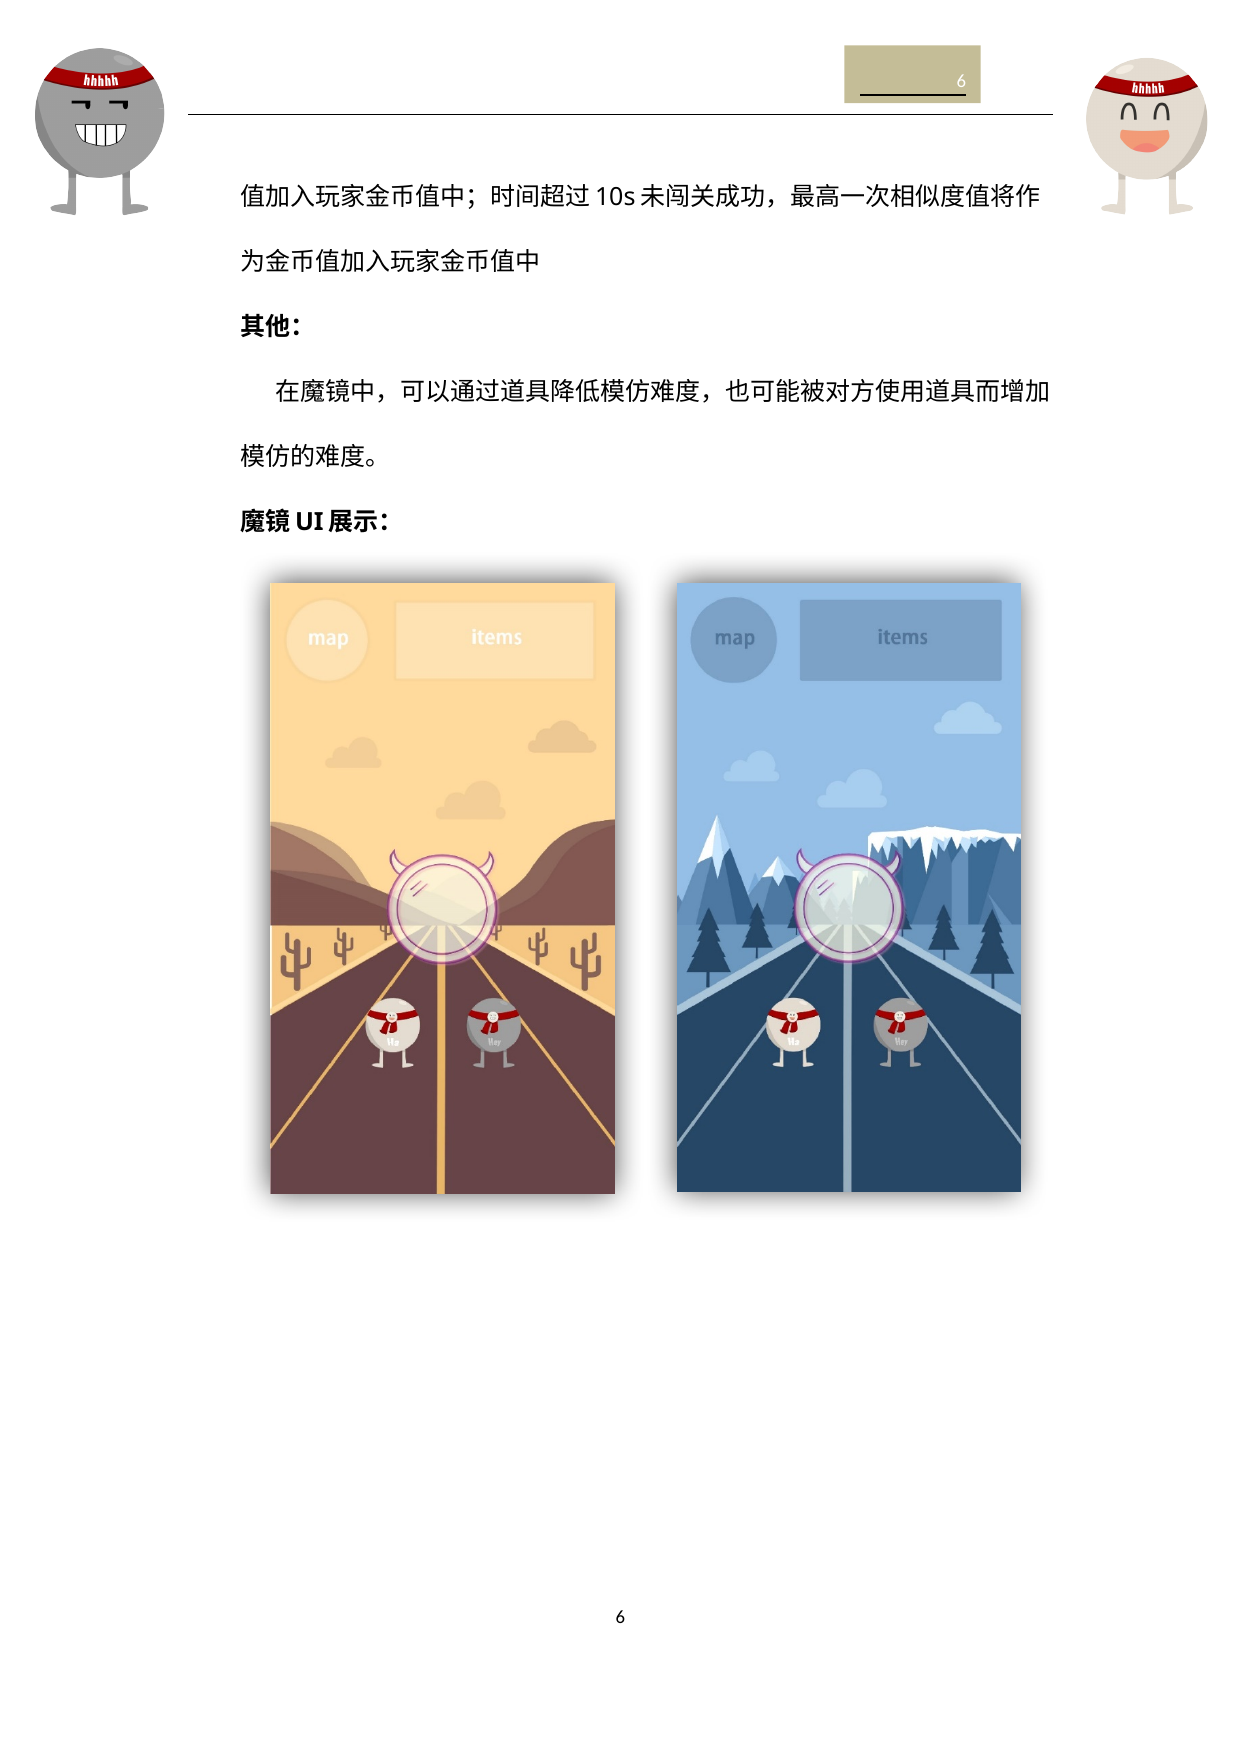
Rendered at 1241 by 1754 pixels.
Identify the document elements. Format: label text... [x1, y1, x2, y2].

list 其他： [240, 292, 1053, 357]
picture [677, 583, 1021, 1192]
picture [21, 35, 188, 235]
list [240, 162, 1053, 292]
list 魔镜UI展示： [240, 487, 1053, 552]
list 在魔镜中，可以通过道具降低模仿难度，也可能被对方使用道具而增加模仿的难度。 [240, 357, 1053, 487]
picture [270, 583, 615, 1194]
picture [1045, 21, 1241, 236]
